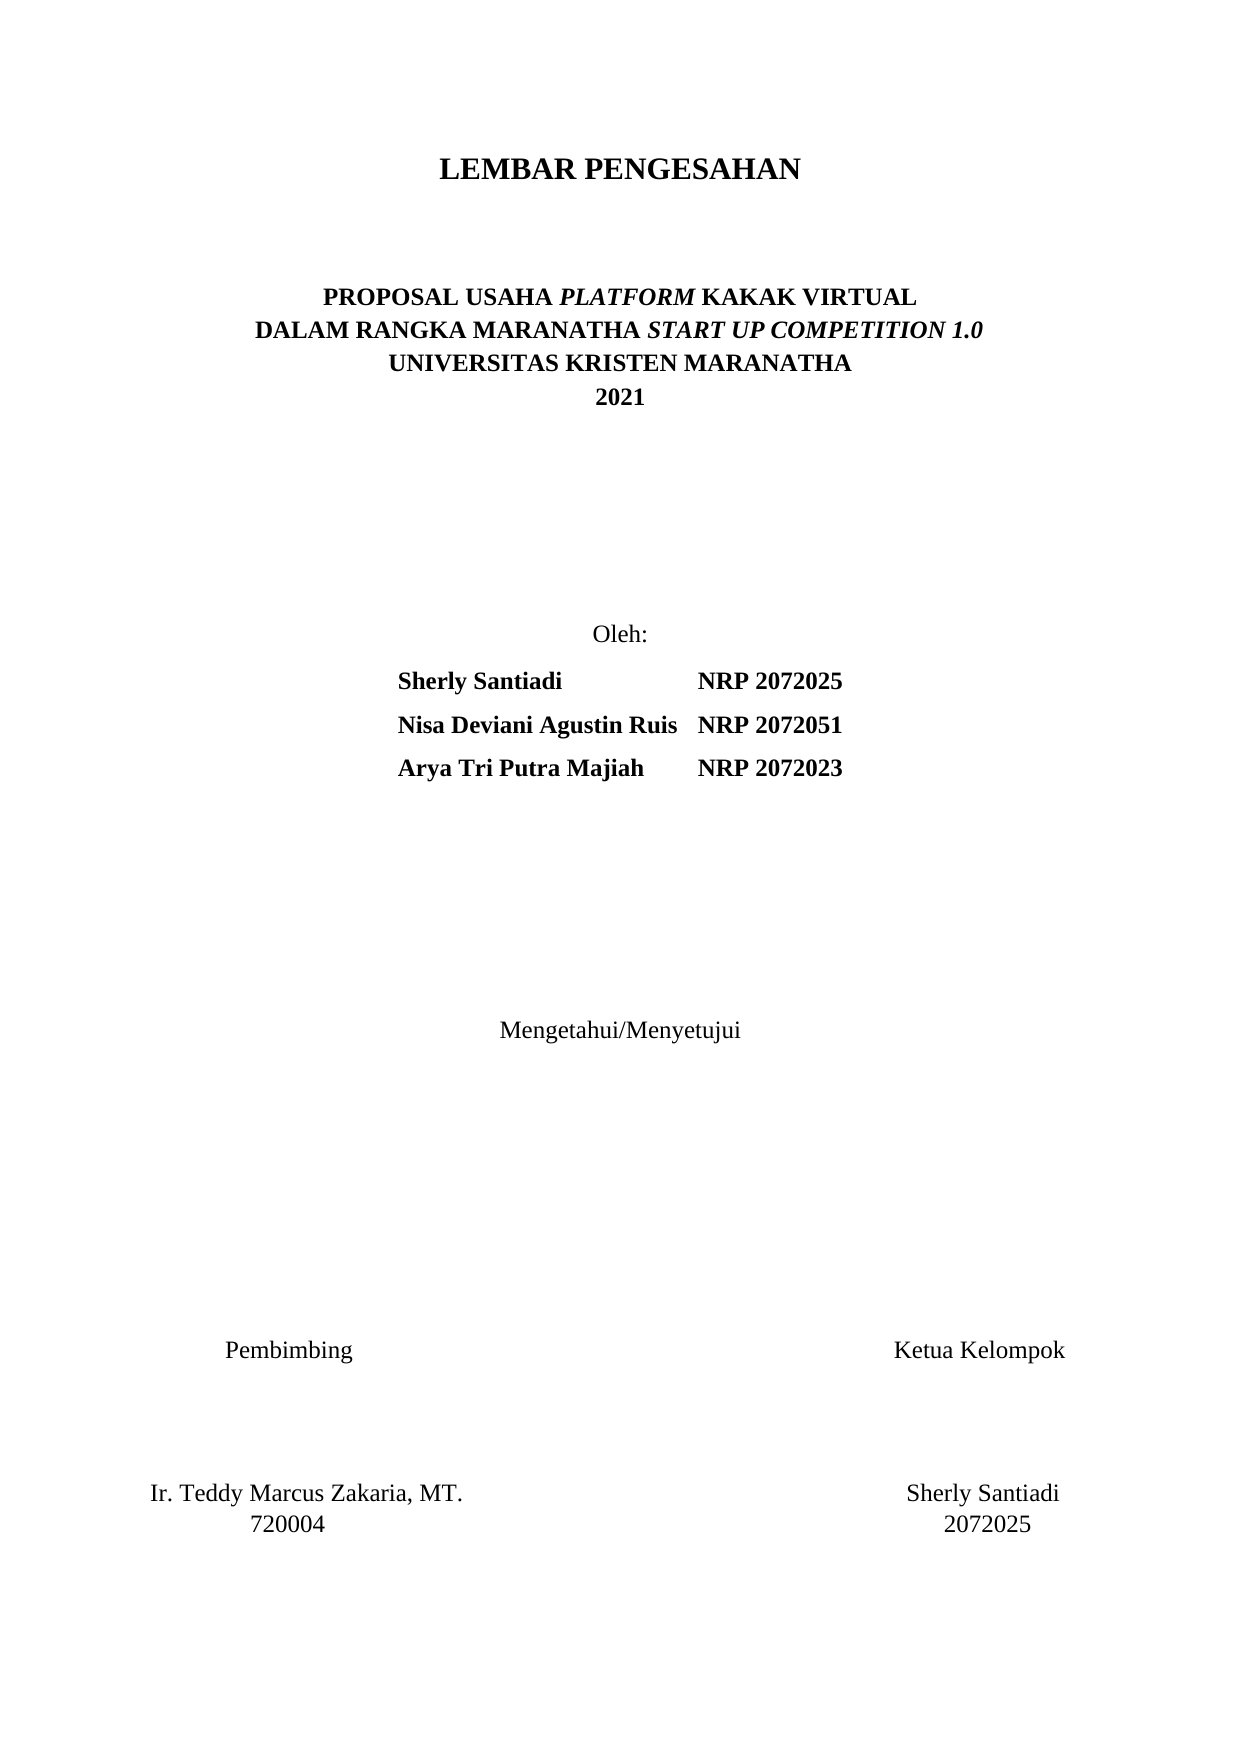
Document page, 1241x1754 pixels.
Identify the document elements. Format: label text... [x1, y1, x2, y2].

text DALAM RANGKA MARANATHA START UP COMPETITION 1.0 [150, 316, 1090, 344]
text Nisa Deviani Agustin Ruis NRP 2072051 [150, 710, 1090, 739]
text Mengetahui/Menyetujui [150, 1015, 1090, 1043]
text UNIVERSITAS KRISTEN MARANATHA [150, 348, 1090, 377]
text Ir. Teddy Marcus Zakaria, MT. Sherly Santiadi [150, 1478, 1090, 1507]
text Sherly Santiadi NRP 2072025 [150, 666, 1090, 695]
text Pembimbing Ketua Kelompok [150, 1335, 1090, 1364]
text 720004 2072025 [225, 1509, 1090, 1538]
text Oleh: [150, 619, 1090, 647]
subtitle LEMBAR PENGESAHAN [150, 150, 1090, 186]
text Arya Tri Putra Majiah NRP 2072023 [150, 753, 1090, 782]
text 2021 [150, 382, 1090, 410]
text PROPOSAL USAHA PLATFORM KAKAK VIRTUAL [150, 282, 1090, 311]
